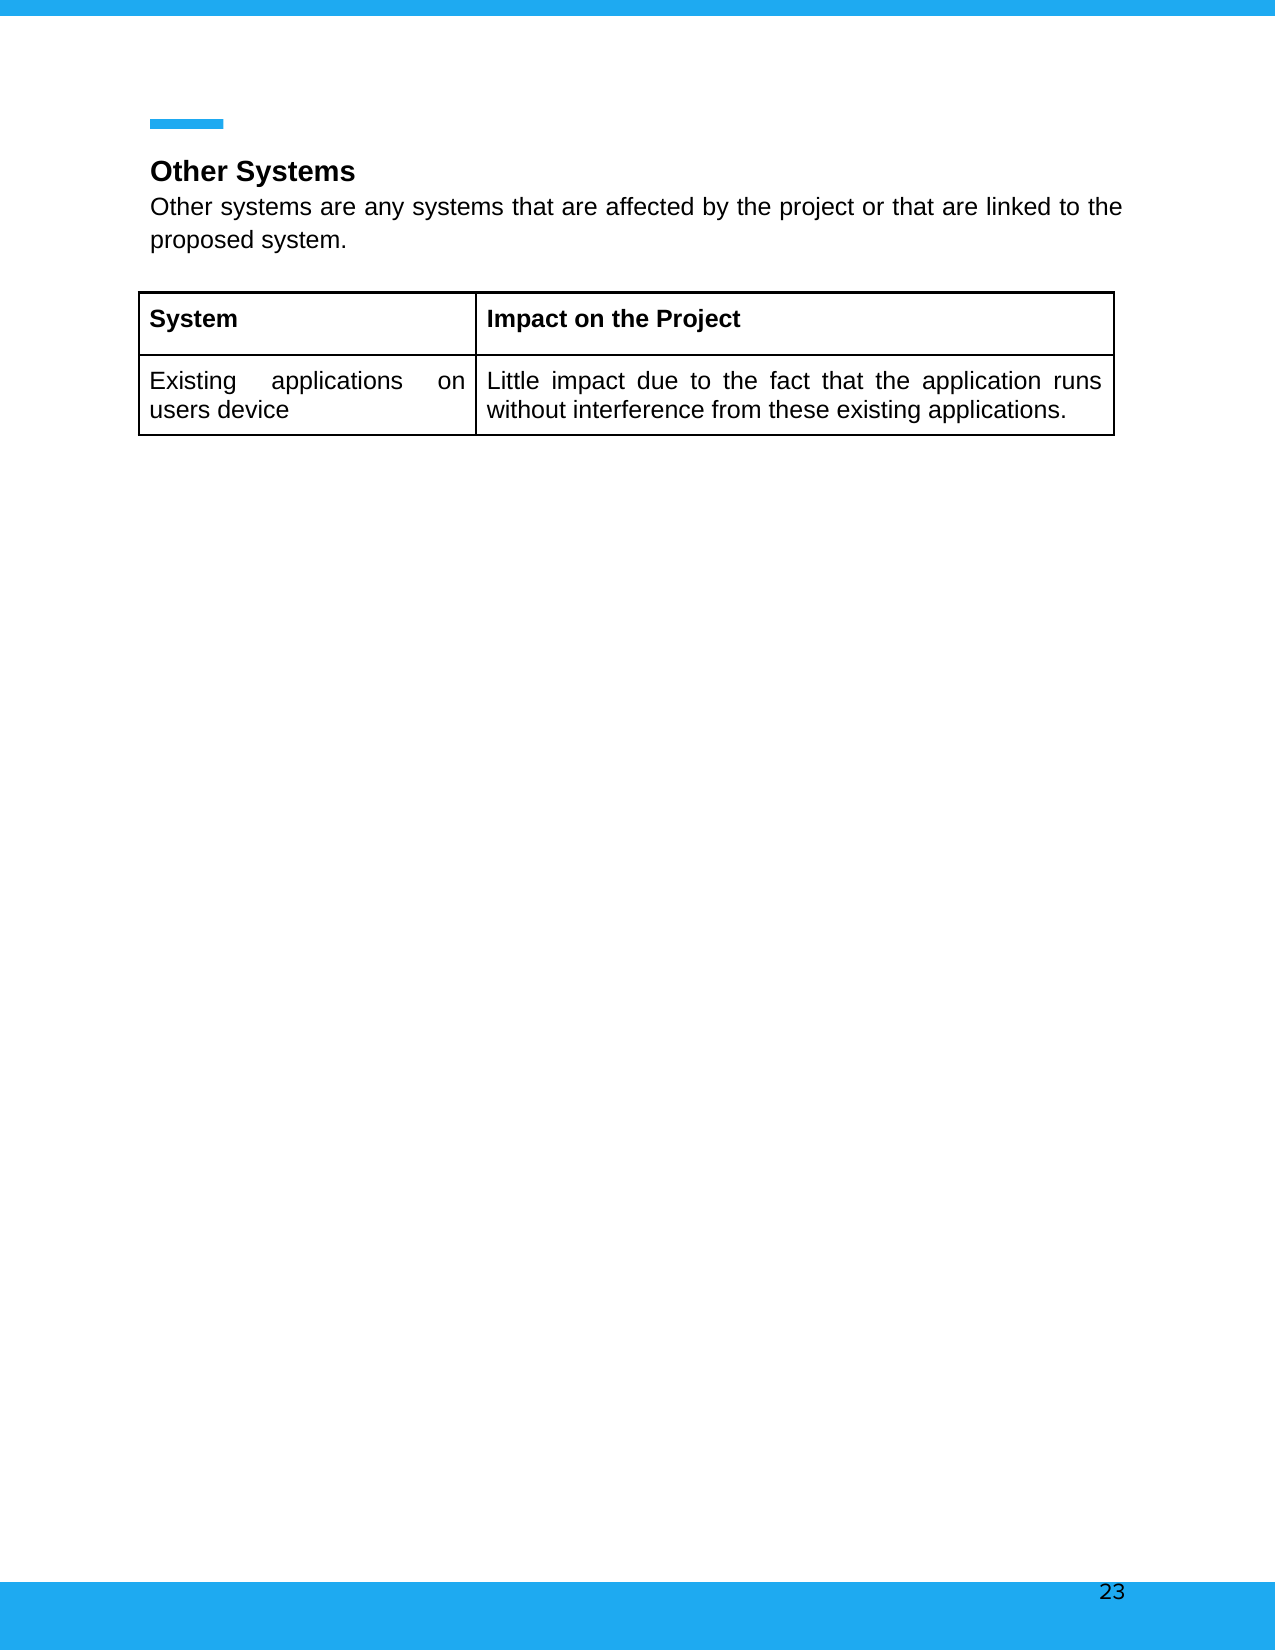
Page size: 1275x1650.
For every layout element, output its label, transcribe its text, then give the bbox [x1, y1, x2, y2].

table_cell Existing applications on users device [140, 356, 475, 434]
table_header System [140, 294, 475, 354]
picture [0, 0, 1275, 16]
table_header Impact on the Project [477, 294, 1113, 354]
subtitle Other Systems [150, 154, 1125, 187]
table_cell Little impact due to the fact that the application runs without interference from these existing applications. [477, 356, 1113, 434]
picture [150, 119, 224, 129]
text Other systems are any systems that are affected by the project or that are linked to the proposed system. [150, 192, 1125, 254]
picture [0, 1582, 1275, 1650]
